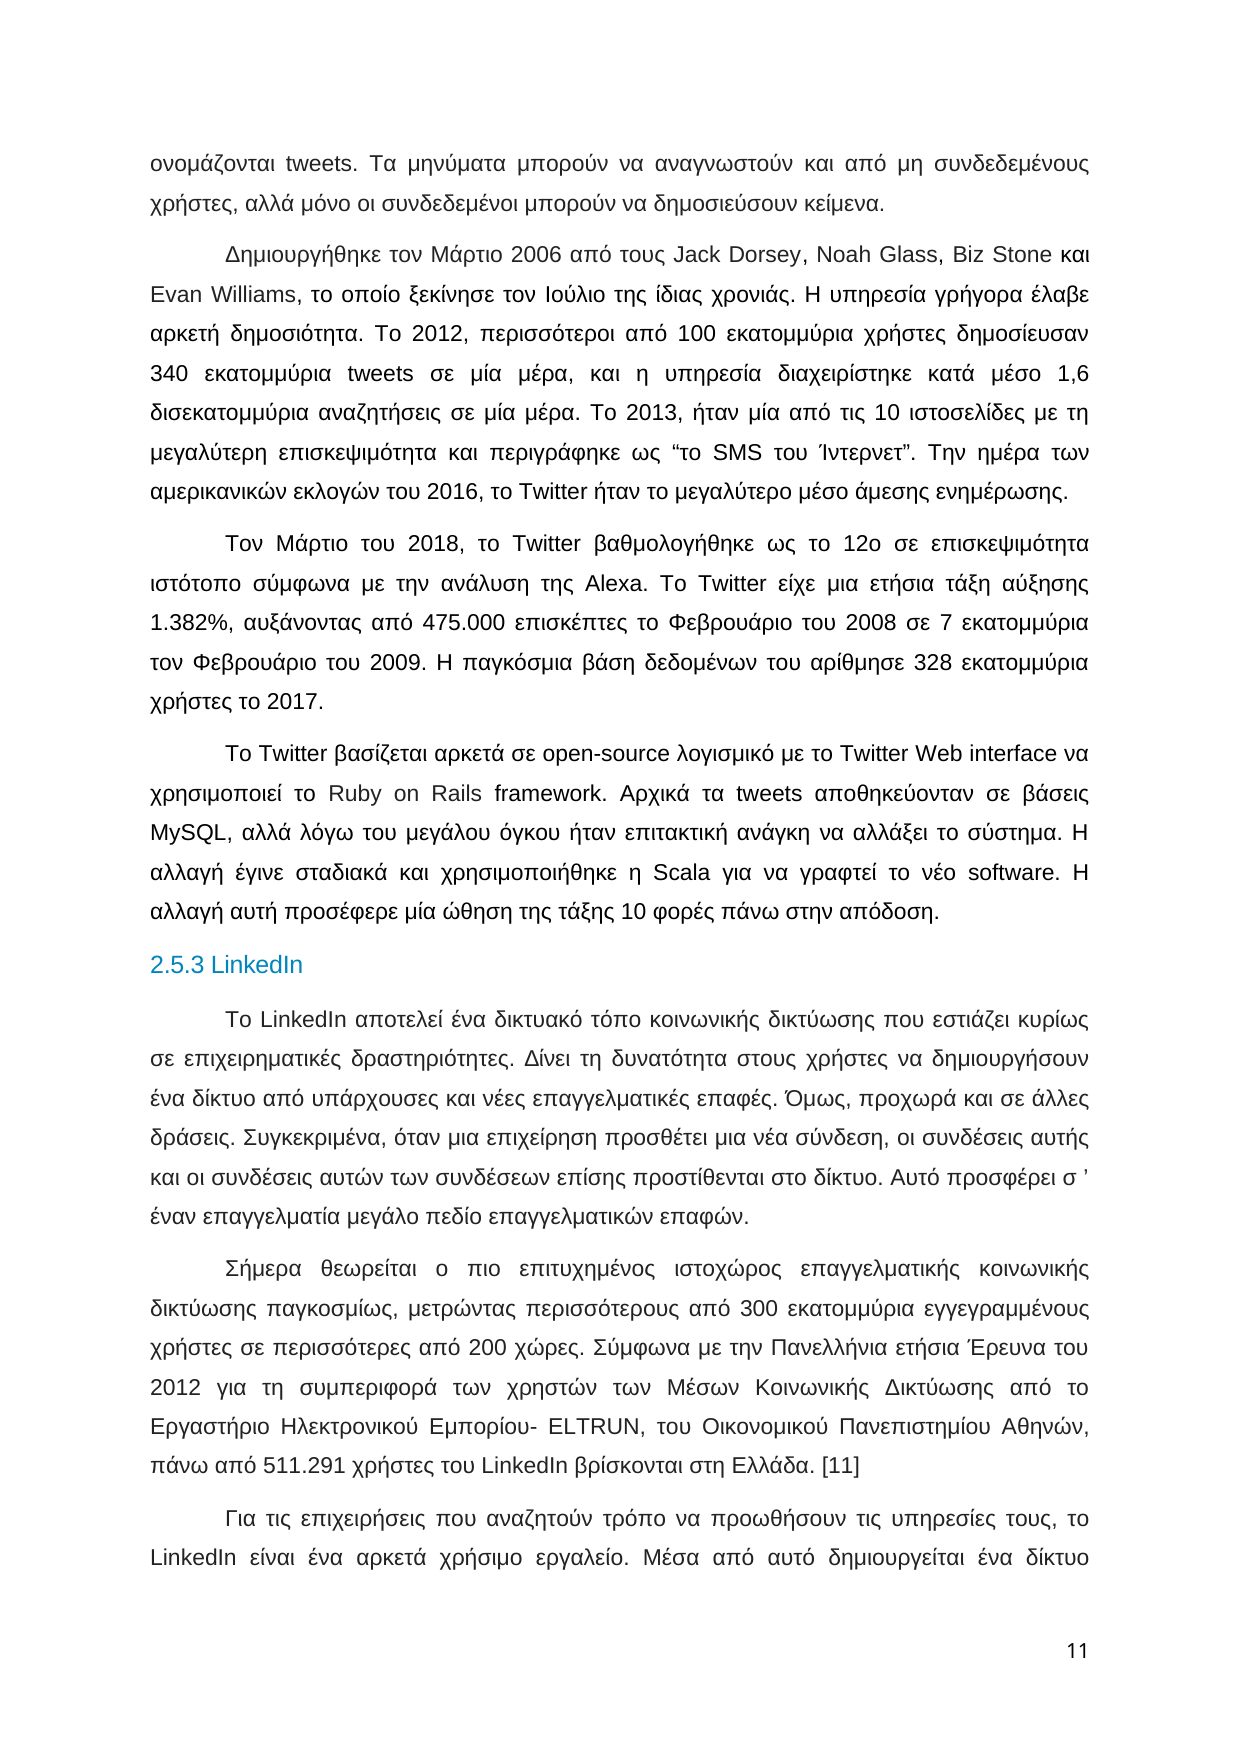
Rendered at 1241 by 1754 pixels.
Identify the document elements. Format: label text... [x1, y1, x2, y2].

text Δημιουργήθηκε τον Μάρτιο 2006 από τους Jack Dorsey, Noah Glass, Biz Stone και Evan Williams, το οποίο ξεκίνησε τον Ιούλιο της ίδιας χρονιάς. Η υπηρεσία γρήγορα έλαβε αρκετή δημοσιότητα. Το 2012, περισσότεροι από 100 εκατομμύρια χρήστες δημοσίευσαν 340 εκατομμύρια tweets σε μία μέρα, και η υπηρεσία διαχειρίστηκε κατά μέσο 1,6 δισεκατομμύρια αναζητήσεις σε μία μέρα. Το 2013, ήταν μία από τις 10 ιστοσελίδες με τη μεγαλύτερη επισκεψιμότητα και περιγράφηκε ως “το SMS του Ίντερνετ”. Την ημέρα των αμερικανικών εκλογών του 2016, το Twitter ήταν το μεγαλύτερο μέσο άμεσης ενημέρωσης. [150, 241, 1090, 505]
text 2.5.3 LinkedIn [150, 950, 1090, 979]
text Σήμερα θεωρείται ο πιο επιτυχημένος ιστοχώρος επαγγελματικής κοινωνικής δικτύωσης παγκοσμίως, μετρώντας περισσότερους από 300 εκατομμύρια εγγεγραμμένους χρήστες σε περισσότερες από 200 χώρες. Σύμφωνα με την Πανελλήνια ετήσια Έρευνα του 2012 για τη συμπεριφορά των χρηστών των Μέσων Κοινωνικής Δικτύωσης από το Εργαστήριο Ηλεκτρονικού Εμπορίου- ELTRUN, του Οικονομικού Πανεπιστημίου Αθηνών, πάνω από 511.291 χρήστες του LinkedIn βρίσκονται στη Ελλάδα. [11] [150, 1255, 1090, 1479]
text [150, 150, 1090, 216]
text Τον Μάρτιο του 2018, το Twitter βαθμολογήθηκε ως το 12ο σε επισκεψιμότητα ιστότοπο σύμφωνα με την ανάλυση της Alexa. Το Twitter είχε μια ετήσια τάξη αύξησης 1.382%, αυξάνοντας από 475.000 επισκέπτες το Φεβρουάριο του 2008 σε 7 εκατομμύρια τον Φεβρουάριο του 2009. Η παγκόσμια βάση δεδομένων του αρίθμησε 328 εκατομμύρια χρήστες το 2017. [150, 530, 1090, 714]
text Τo LinkedIn αποτελεί ένα δικτυακό τόπο κοινωνικής δικτύωσης που εστιάζει κυρίως σε επιχειρηματικές δραστηριότητες. ∆ίνει τη δυνατότητα στους χρήστες να δημιουργήσουν ένα δίκτυο από υπάρχουσες και νέες επαγγελματικές επαφές. Όμως, προχωρά και σε άλλες δράσεις. Συγκεκριμένα, όταν μια επιχείρηση προσθέτει μια νέα σύνδεση, οι συνδέσεις αυτής και οι συνδέσεις αυτών των συνδέσεων επίσης προστίθενται στο δίκτυο. Αυτό προσφέρει σ ’ έναν επαγγελματία μεγάλο πεδίο επαγγελματικών επαφών. [150, 1006, 1090, 1229]
text Το Twitter βασίζεται αρκετά σε open-source λογισμικό με το Twitter Web interface να χρησιμοποιεί το Ruby on Rails framework. Αρχικά τα tweets αποθηκεύονταν σε βάσεις MySQL, αλλά λόγω του μεγάλου όγκου ήταν επιτακτική ανάγκη να αλλάξει το σύστημα. Η αλλαγή έγινε σταδιακά και χρησιμοποιήθηκε η Scala για να γραφτεί το νέο software. Η αλλαγή αυτή προσέφερε μία ώθηση της τάξης 10 φορές πάνω στην απόδοση. [150, 740, 1090, 924]
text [150, 1504, 1090, 1570]
